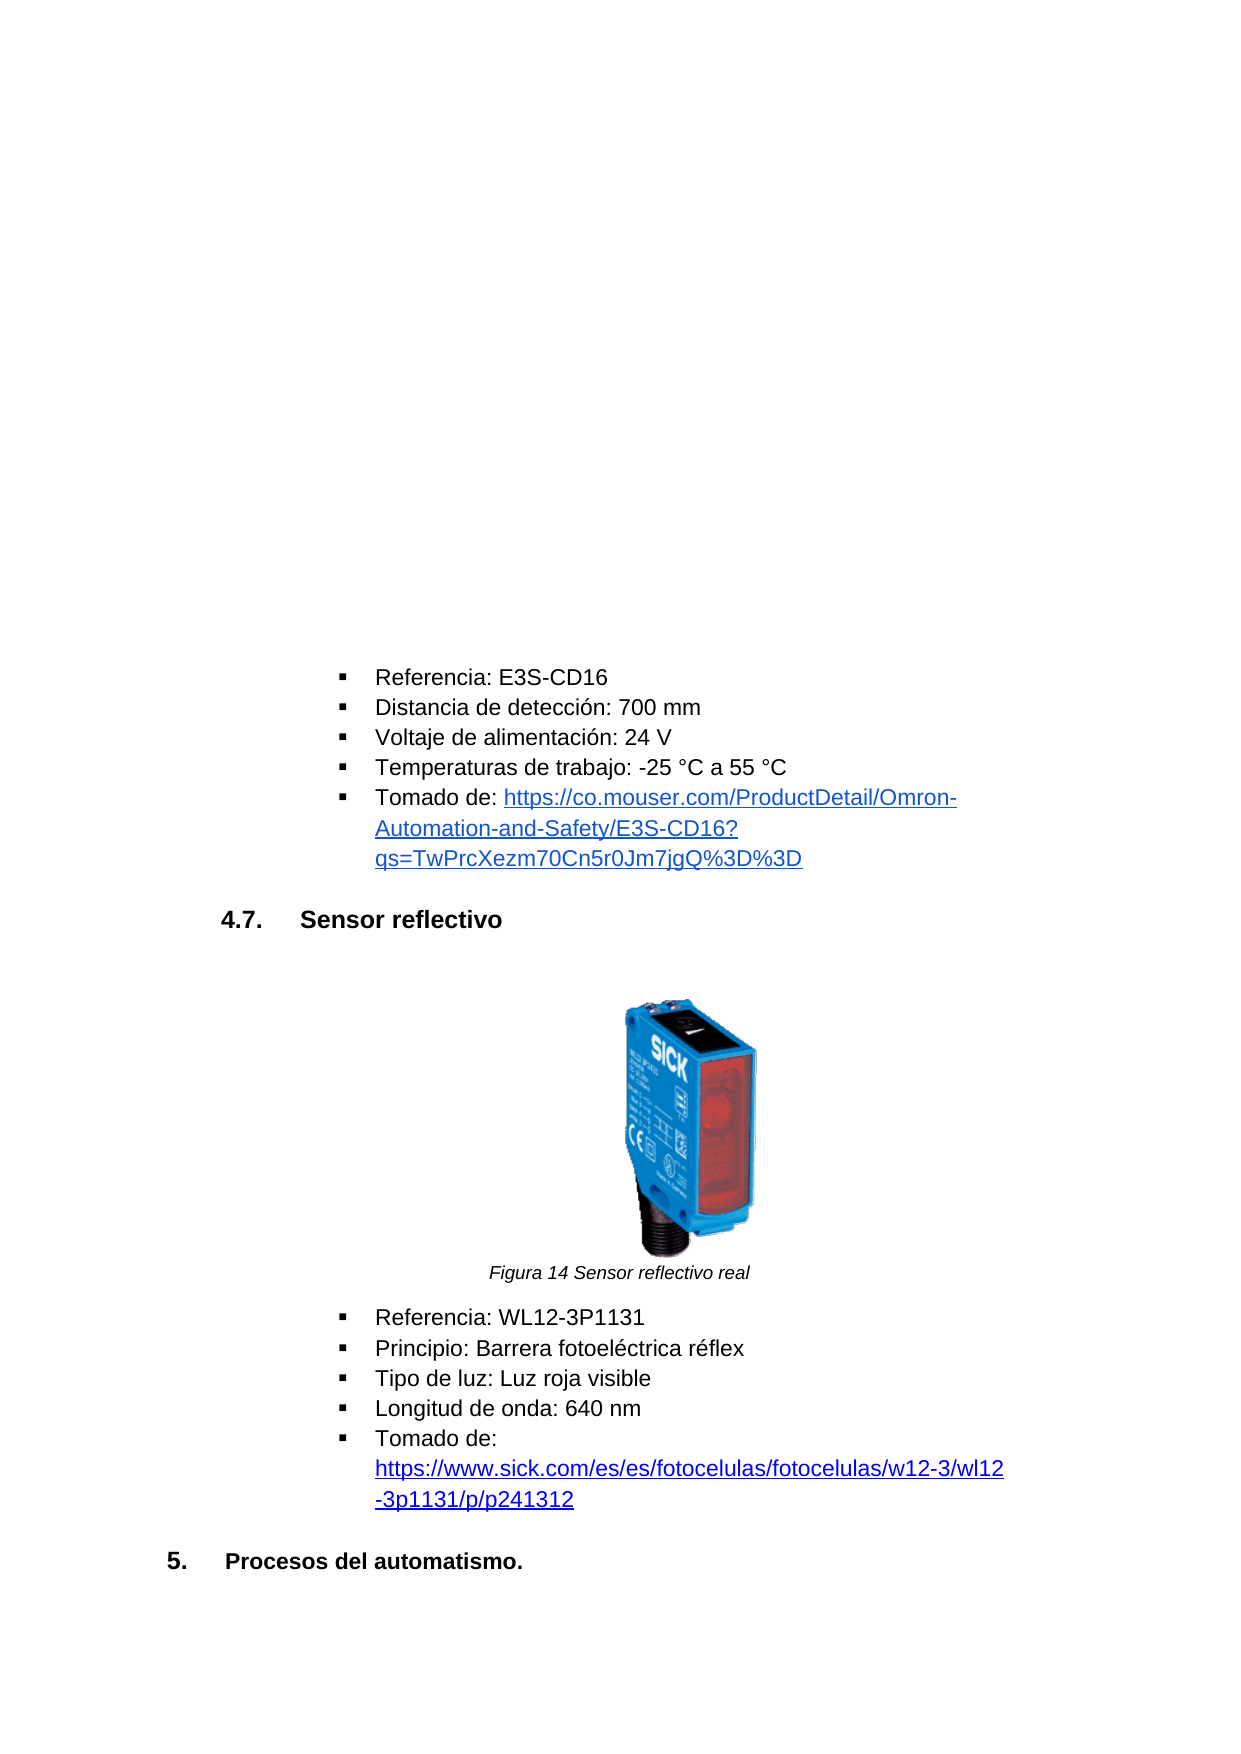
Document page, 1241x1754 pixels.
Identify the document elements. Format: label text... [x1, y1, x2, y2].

list Referencia: E3S-CD16 [337, 663, 1006, 690]
list Tomado de: https://co.mouser.com/ProductDetail/Omron-Automation-and-Safety/E3S-CD16?qs=TwPrcXezm70Cn5r0Jm7jgQ%3D%3D [337, 784, 1006, 871]
list Referencia: WL12-3P1131 [337, 1304, 1006, 1331]
list Sensor reflectivo [262, 905, 1006, 934]
list Tipo de luz: Luz roja visible [337, 1365, 1006, 1391]
list Temperaturas de trabajo: -25 °C a 55 °C [337, 754, 1006, 781]
text Figura 14 Sensor reflectivo real [150, 1262, 1090, 1283]
list Principio: Barrera fotoeléctrica réflex [337, 1334, 1006, 1361]
list Voltaje de alimentación: 24 V [337, 724, 1006, 750]
list Longitud de onda: 640 nm [337, 1395, 1006, 1421]
list Distancia de detección: 700 mm [337, 694, 1006, 720]
picture [595, 998, 786, 1258]
list Procesos del automatismo. [187, 1546, 1006, 1575]
list Tomado de: https://www.sick.com/es/es/fotocelulas/fotocelulas/w12-3/wl12-3p1131/p/p241312 [337, 1425, 1006, 1512]
